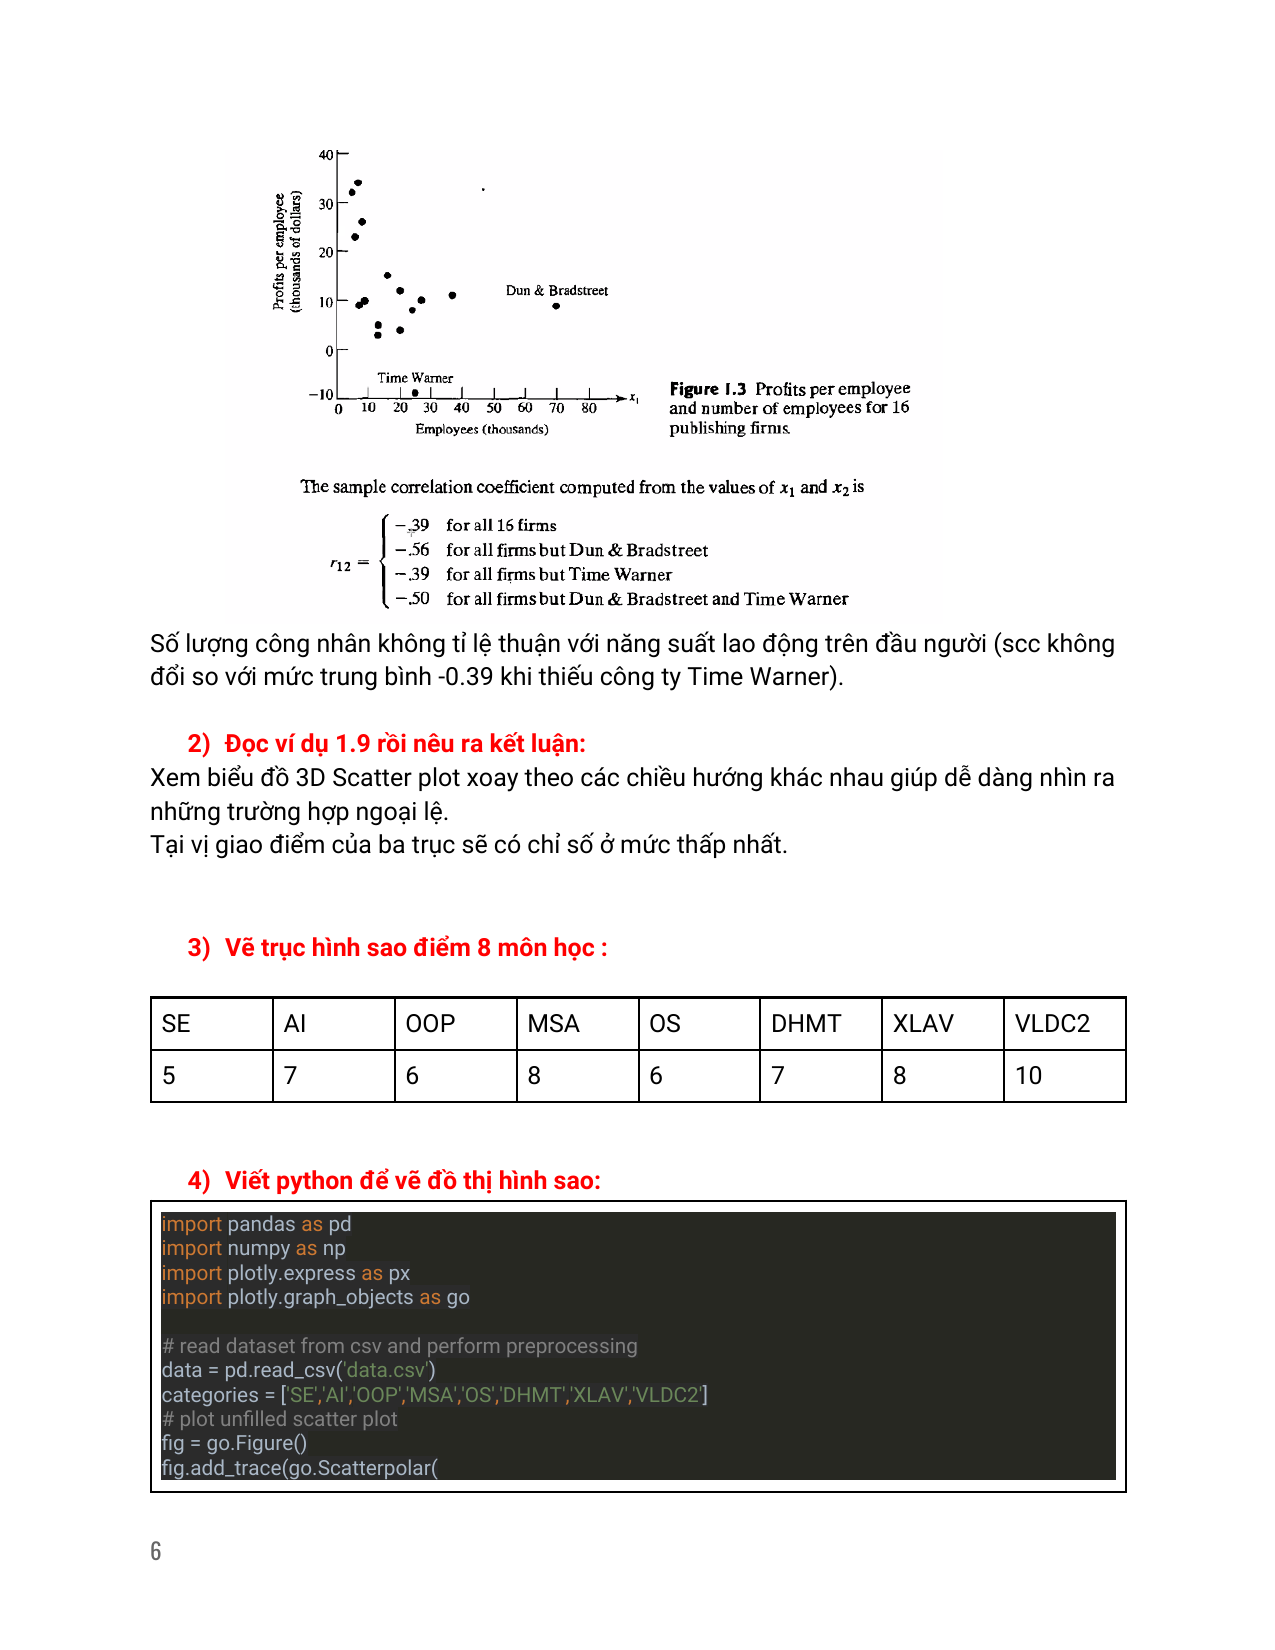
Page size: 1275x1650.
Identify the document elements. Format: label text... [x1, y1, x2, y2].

table_cell 6 [640, 1051, 759, 1101]
list Đọc ví dụ 1.9 rồi nêu ra kết luận: [187, 730, 1125, 759]
table_cell 6 [396, 1051, 516, 1101]
picture [225, 150, 943, 624]
table_cell 7 [761, 1051, 881, 1101]
table_cell 5 [152, 1051, 272, 1101]
table_cell 8 [883, 1051, 1003, 1101]
table_cell 7 [274, 1051, 394, 1101]
list Viết python để vẽ đồ thị hình sao: [187, 1166, 1125, 1195]
table_header XLAV [883, 999, 1003, 1049]
table_header VLDC2 [1005, 999, 1125, 1049]
text Số lượng công nhân không tỉ lệ thuận với năng suất lao động trên đầu người (scc không đổi so với mức trung bình -0.39 khi thiếu công ty Time Warner). [150, 629, 1125, 692]
table_header OS [640, 999, 759, 1049]
table_header DHMT [761, 999, 881, 1049]
text Tại vị giao điểm của ba trục sẽ có chỉ số ở mức thấp nhất. [150, 831, 1125, 860]
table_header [152, 1202, 1125, 1491]
table_header SE [152, 999, 272, 1049]
table_header MSA [518, 999, 638, 1049]
table_cell 8 [518, 1051, 638, 1101]
table_header OOP [396, 999, 516, 1049]
text Xem biểu đồ 3D Scatter plot xoay theo các chiều hướng khác nhau giúp dễ dàng nhìn ra những trường hợp ngoại lệ. [150, 763, 1125, 826]
table_header AI [274, 999, 394, 1049]
list Vẽ trục hình sao điểm 8 môn học : [187, 933, 1125, 963]
table_cell 10 [1005, 1051, 1125, 1101]
